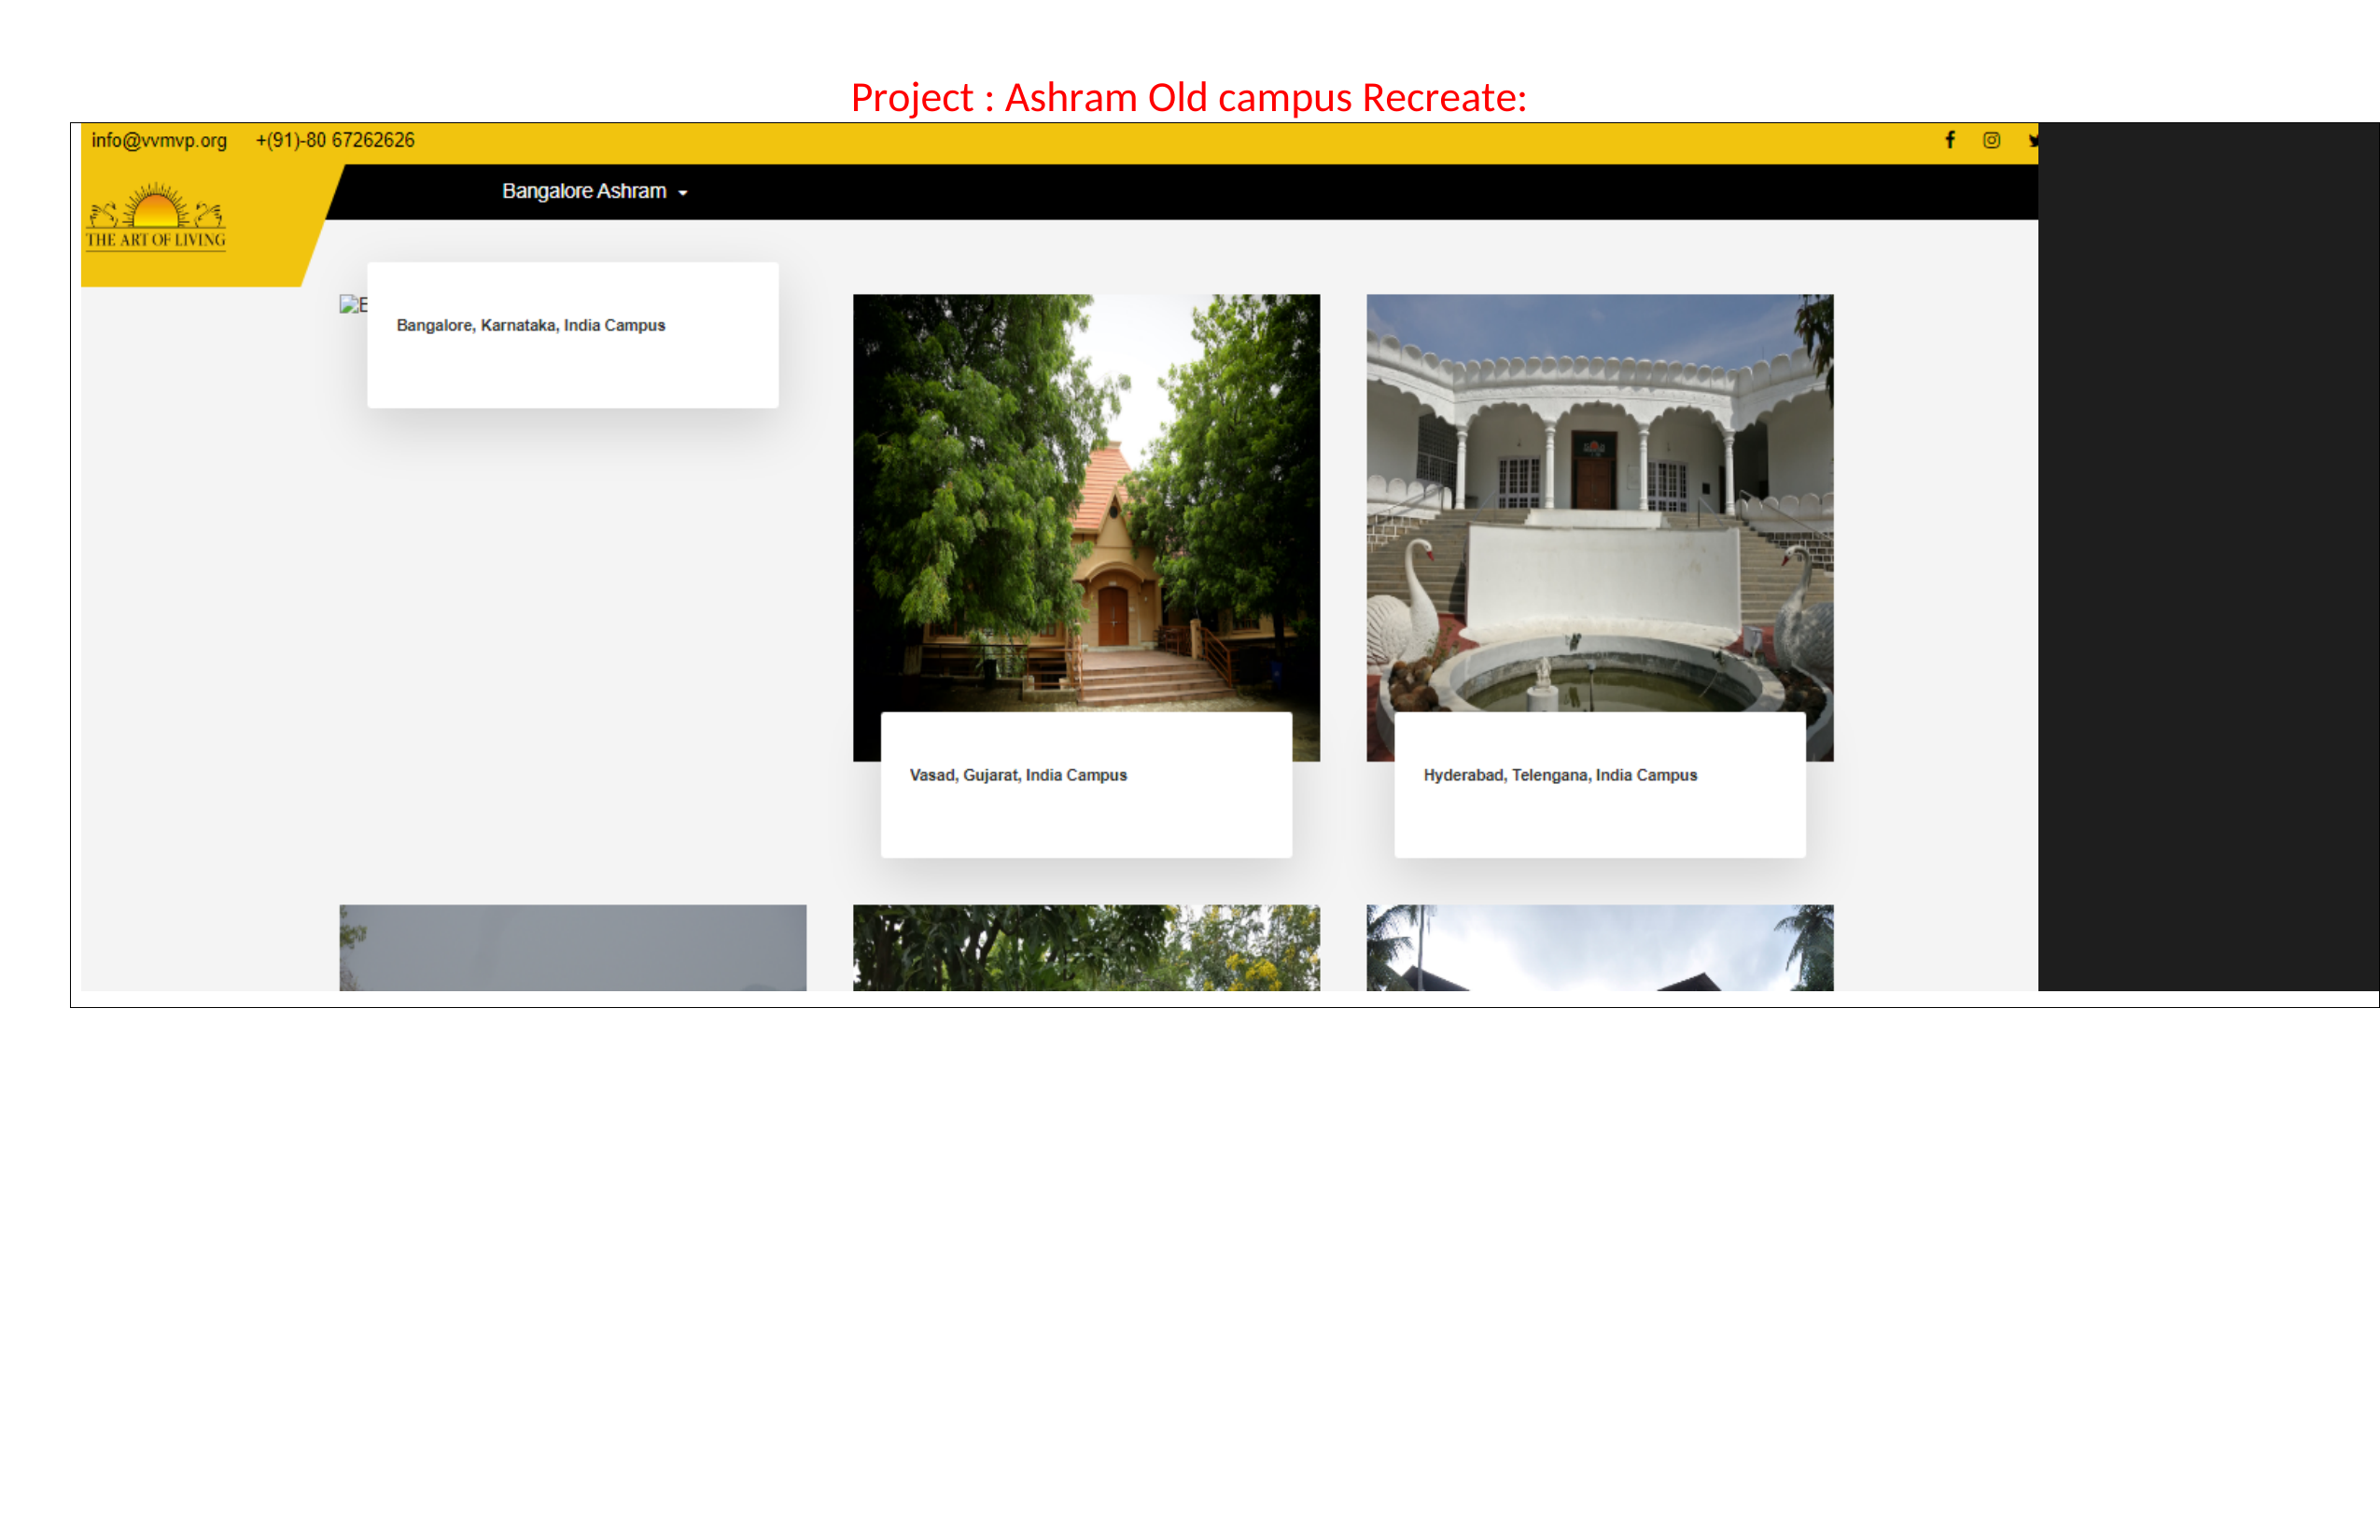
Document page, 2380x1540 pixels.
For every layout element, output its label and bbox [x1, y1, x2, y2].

table_cell [71, 123, 2379, 1006]
picture [80, 123, 2038, 991]
